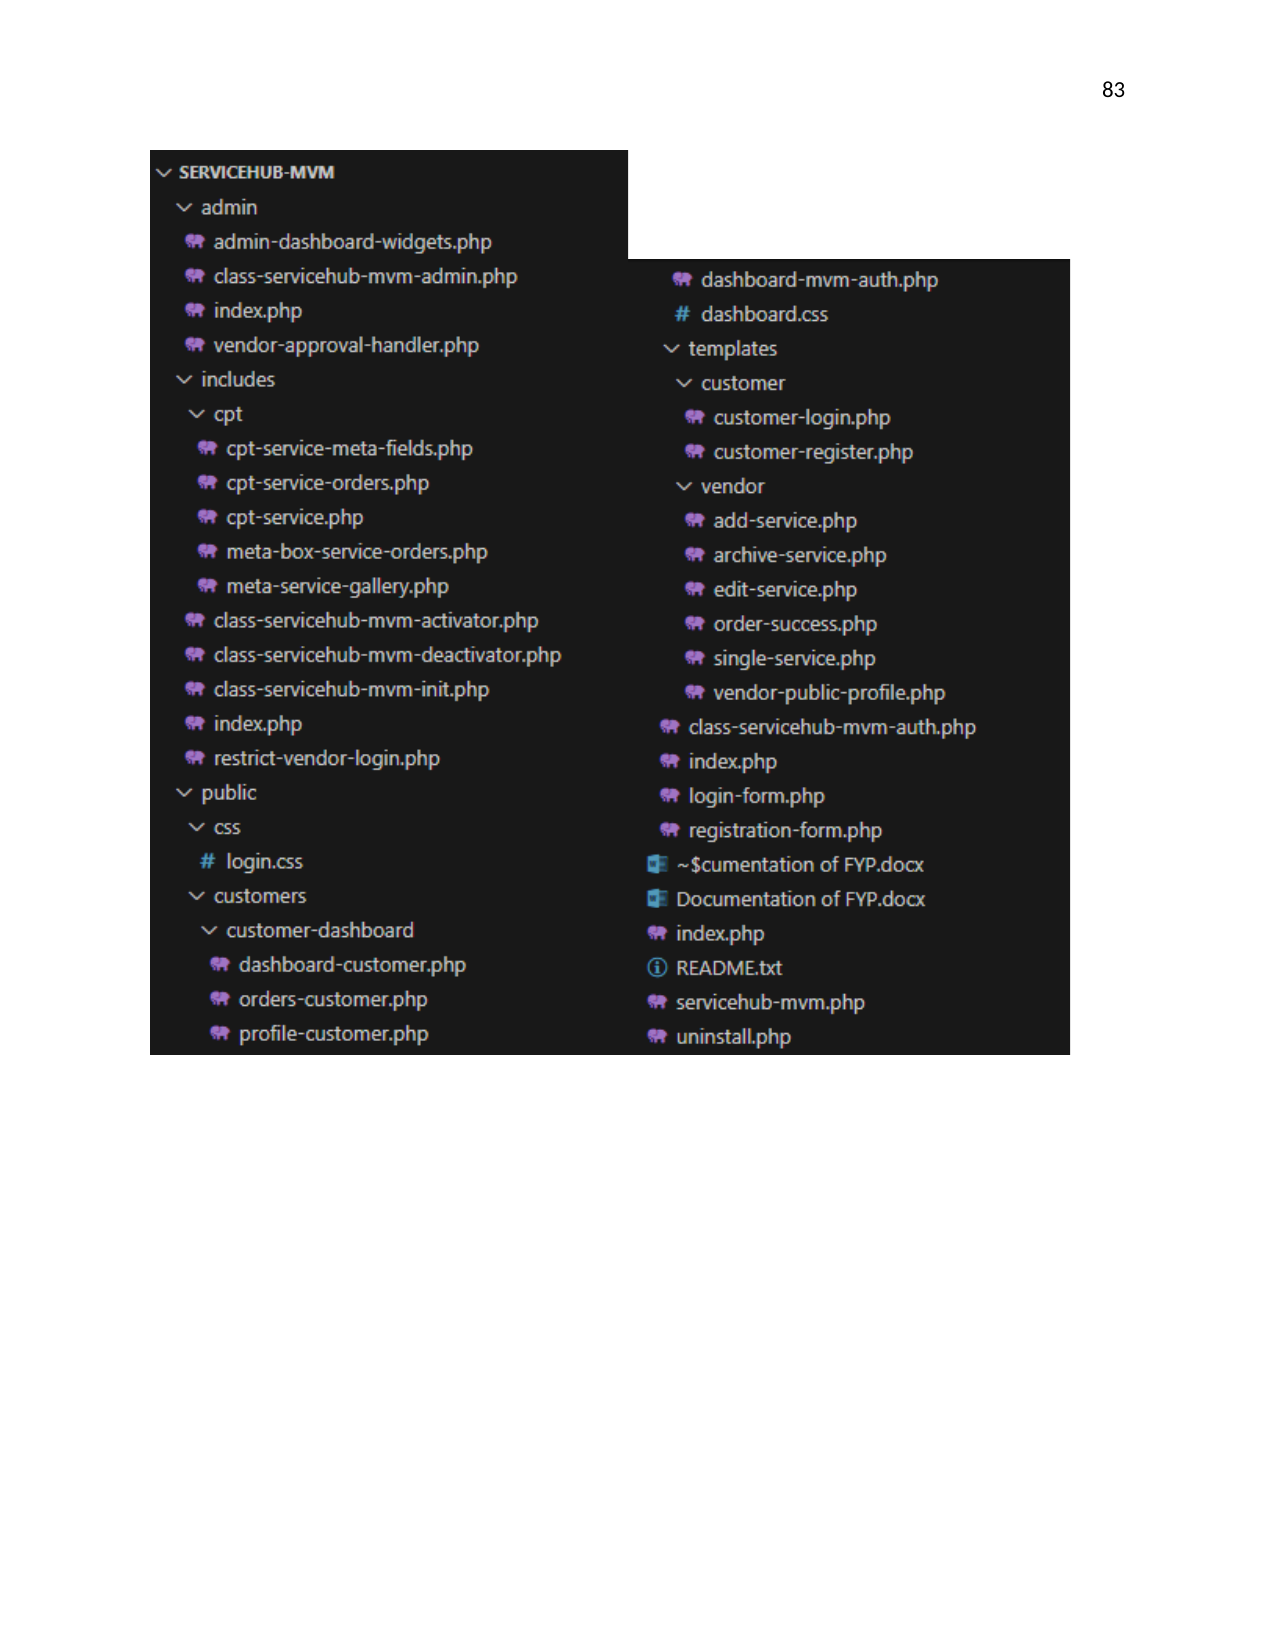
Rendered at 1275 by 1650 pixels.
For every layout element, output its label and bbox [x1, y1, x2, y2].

picture [150, 150, 1071, 1055]
